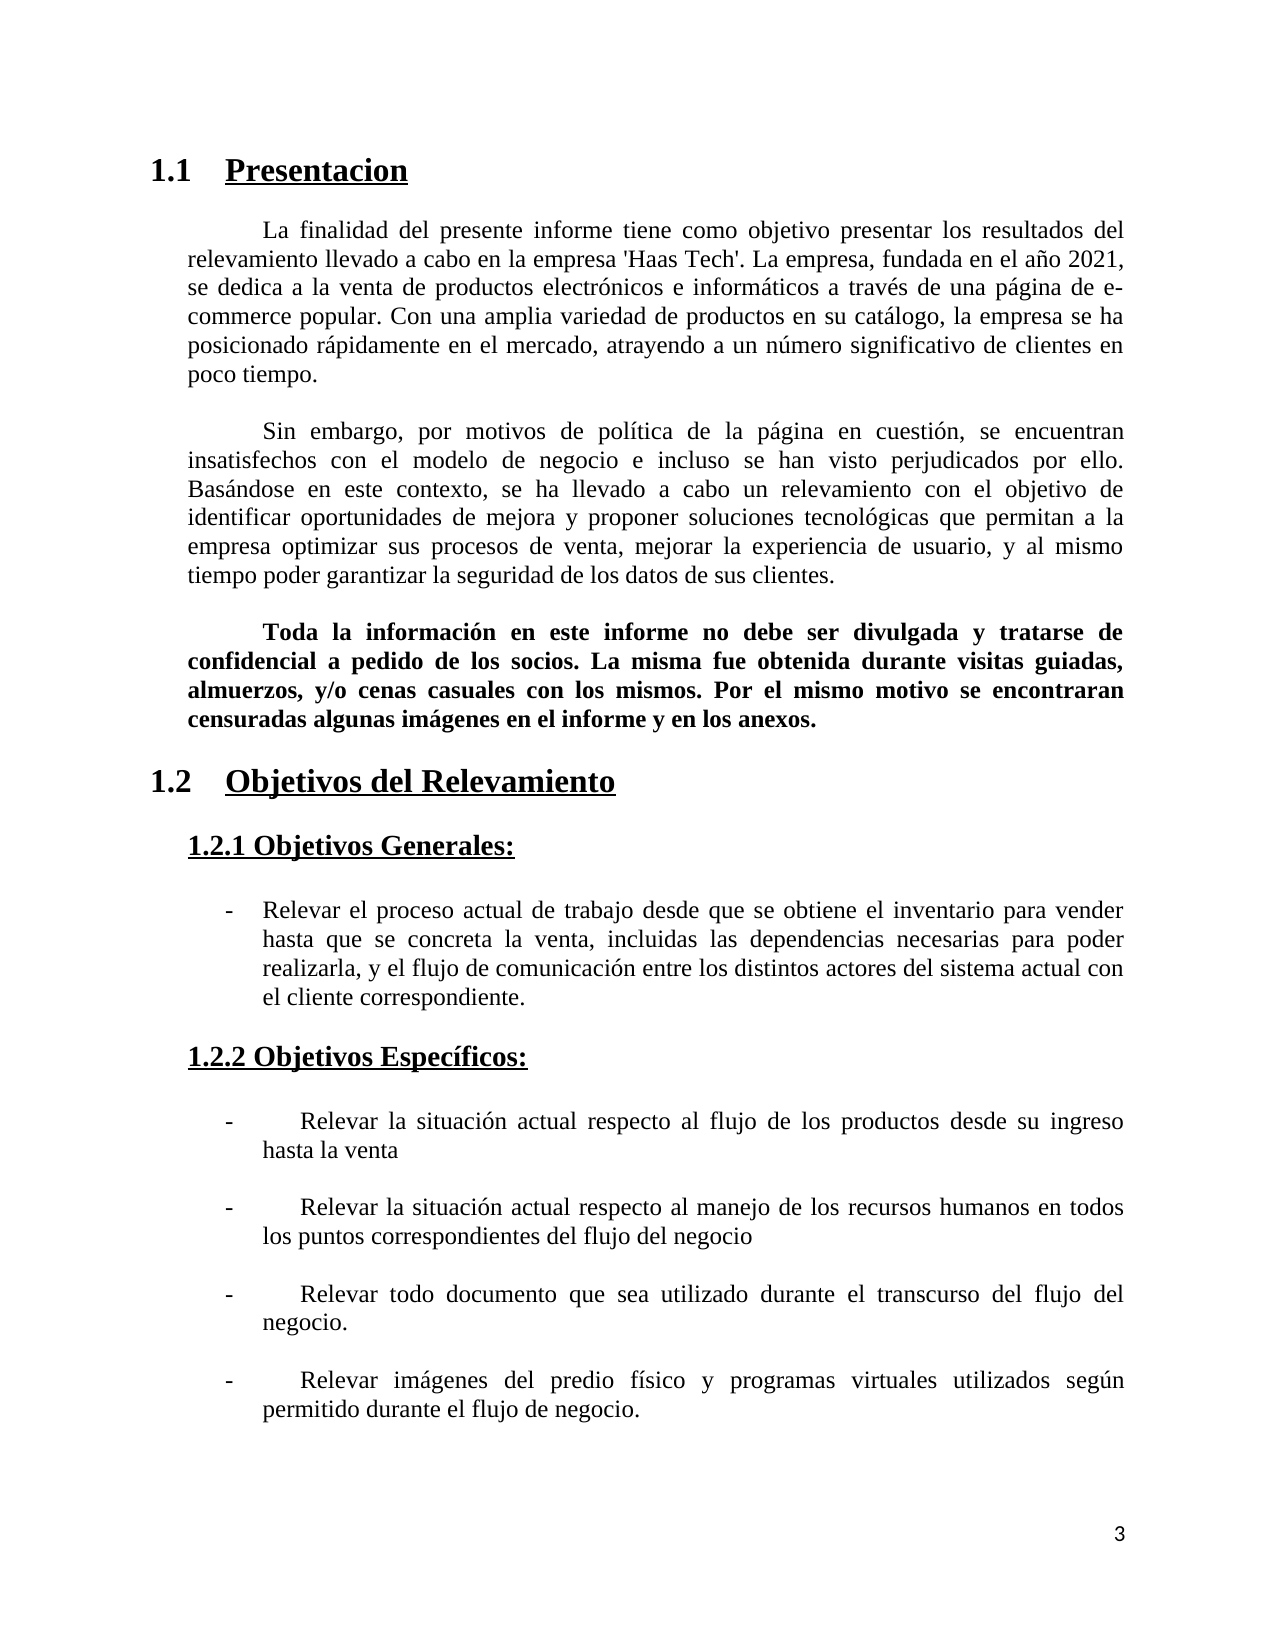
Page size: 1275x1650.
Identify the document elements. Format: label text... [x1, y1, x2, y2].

text La finalidad del presente informe tiene como objetivo presentar los resultados del relevamiento llevado a cabo en la empresa 'Haas Tech'. La empresa, fundada en el año 2021, se dedica a la venta de productos electrónicos e informáticos a través de una página de e-commerce popular. Con una amplia variedad de productos en su catálogo, la empresa se ha posicionado rápidamente en el mercado, atrayendo a un número significativo de clientes en poco tiempo. [187, 215, 1125, 387]
list Relevar imágenes del predio físico y programas virtuales utilizados según permitido durante el flujo de negocio. [225, 1365, 1125, 1422]
text Toda la información en este informe no debe ser divulgada y tratarse de confidencial a pedido de los socios. La misma fue obtenida durante visitas guiadas, almuerzos, y/o cenas casuales con los mismos. Por el mismo motivo se encontraran censuradas algunas imágenes en el informe y en los anexos. [187, 617, 1125, 732]
list Objetivos del Relevamiento [150, 761, 1125, 799]
text 1.2.1 Objetivos Generales: [187, 828, 1125, 862]
list Relevar la situación actual respecto al manejo de los recursos humanos en todos los puntos correspondientes del flujo del negocio [225, 1192, 1125, 1250]
list Relevar la situación actual respecto al flujo de los productos desde su ingreso hasta la venta [225, 1106, 1125, 1164]
list Relevar todo documento que sea utilizado durante el transcurso del flujo del negocio. [225, 1279, 1125, 1336]
list Relevar el proceso actual de trabajo desde que se obtiene el inventario para vender hasta que se concreta la venta, incluidas las dependencias necesarias para poder realizarla, y el flujo de comunicación entre los distintos actores del sistema actual con el cliente correspondiente. [225, 895, 1125, 1010]
list Presentacion [150, 150, 1125, 188]
text Sin embargo, por motivos de política de la página en cuestión, se encuentran insatisfechos con el modelo de negocio e incluso se han visto perjudicados por ello. Basándose en este contexto, se ha llevado a cabo un relevamiento con el objetivo de identificar oportunidades de mejora y proponer soluciones tecnológicas que permitan a la empresa optimizar sus procesos de venta, mejorar la experiencia de usuario, y al mismo tiempo poder garantizar la seguridad de los datos de sus clientes. [187, 416, 1125, 589]
text 1.2.2 Objetivos Específicos: [187, 1039, 1125, 1073]
